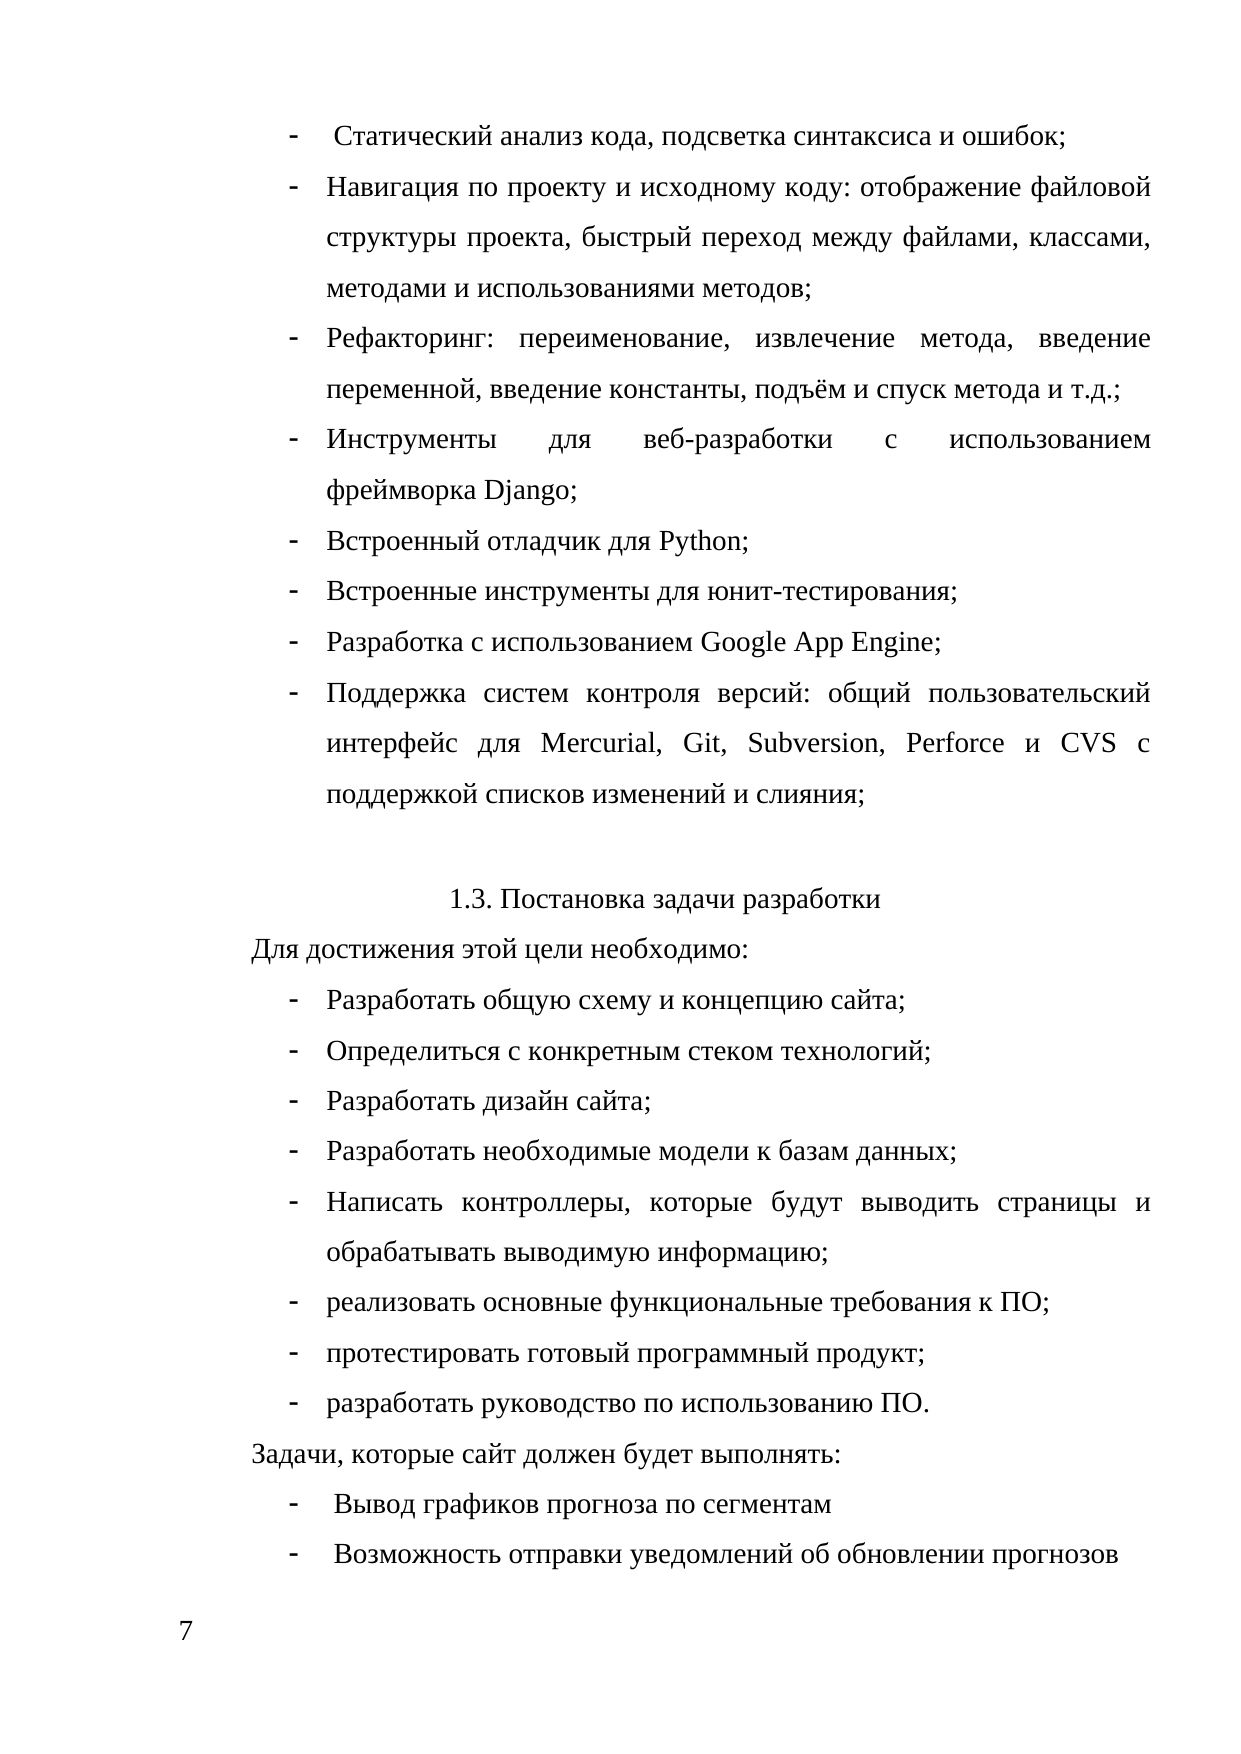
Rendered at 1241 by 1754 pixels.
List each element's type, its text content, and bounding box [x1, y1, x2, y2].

list Написать контроллеры, которые будут выводить страницы и обрабатывать выводимую информацию; [288, 1184, 1152, 1268]
list Инструменты для веб-разработки с использованием фреймворка Django; [288, 422, 1152, 506]
list Разработать общую схему и концепцию сайта; [288, 982, 1152, 1016]
list Статический анализ кода, подсветка синтаксиса и ошибок; [288, 118, 1152, 152]
list Встроенный отладчик для Python; [288, 523, 1152, 556]
list Возможность отправки уведомлений об обновлении прогнозов [288, 1537, 1152, 1570]
list Разработать необходимые модели к базам данных; [288, 1133, 1152, 1167]
list Рефакторинг: переименование, извлечение метода, введение переменной, введение константы, подъём и спуск метода и т.д.; [288, 320, 1152, 404]
text Задачи, которые сайт должен будет выполнять: [177, 1436, 1152, 1469]
list Разработать дизайн сайта; [288, 1083, 1152, 1117]
list Разработка с использованием Google App Engine; [288, 624, 1152, 658]
subtitle 1.3. Постановка задачи разработки [177, 881, 1152, 915]
list Поддержка систем контроля версий: общий пользовательский интерфейс для Mercurial, Git, Subversion, Perforce и CVS с поддержкой списков изменений и слияния; [288, 675, 1152, 809]
list реализовать основные функциональные требования к ПО; [288, 1284, 1152, 1318]
list Встроенные инструменты для юнит-тестирования; [288, 573, 1152, 607]
list Определиться с конкретным стеком технологий; [288, 1033, 1152, 1066]
list Навигация по проекту и исходному коду: отображение файловой структуры проекта, быстрый переход между файлами, классами, методами и использованиями методов; [288, 169, 1152, 303]
list Вывод графиков прогноза по сегментам [288, 1486, 1152, 1520]
list протестировать готовый программный продукт; [288, 1335, 1152, 1369]
text Для достижения этой цели необходимо: [177, 931, 1152, 965]
list разработать руководство по использованию ПО. [288, 1385, 1152, 1419]
